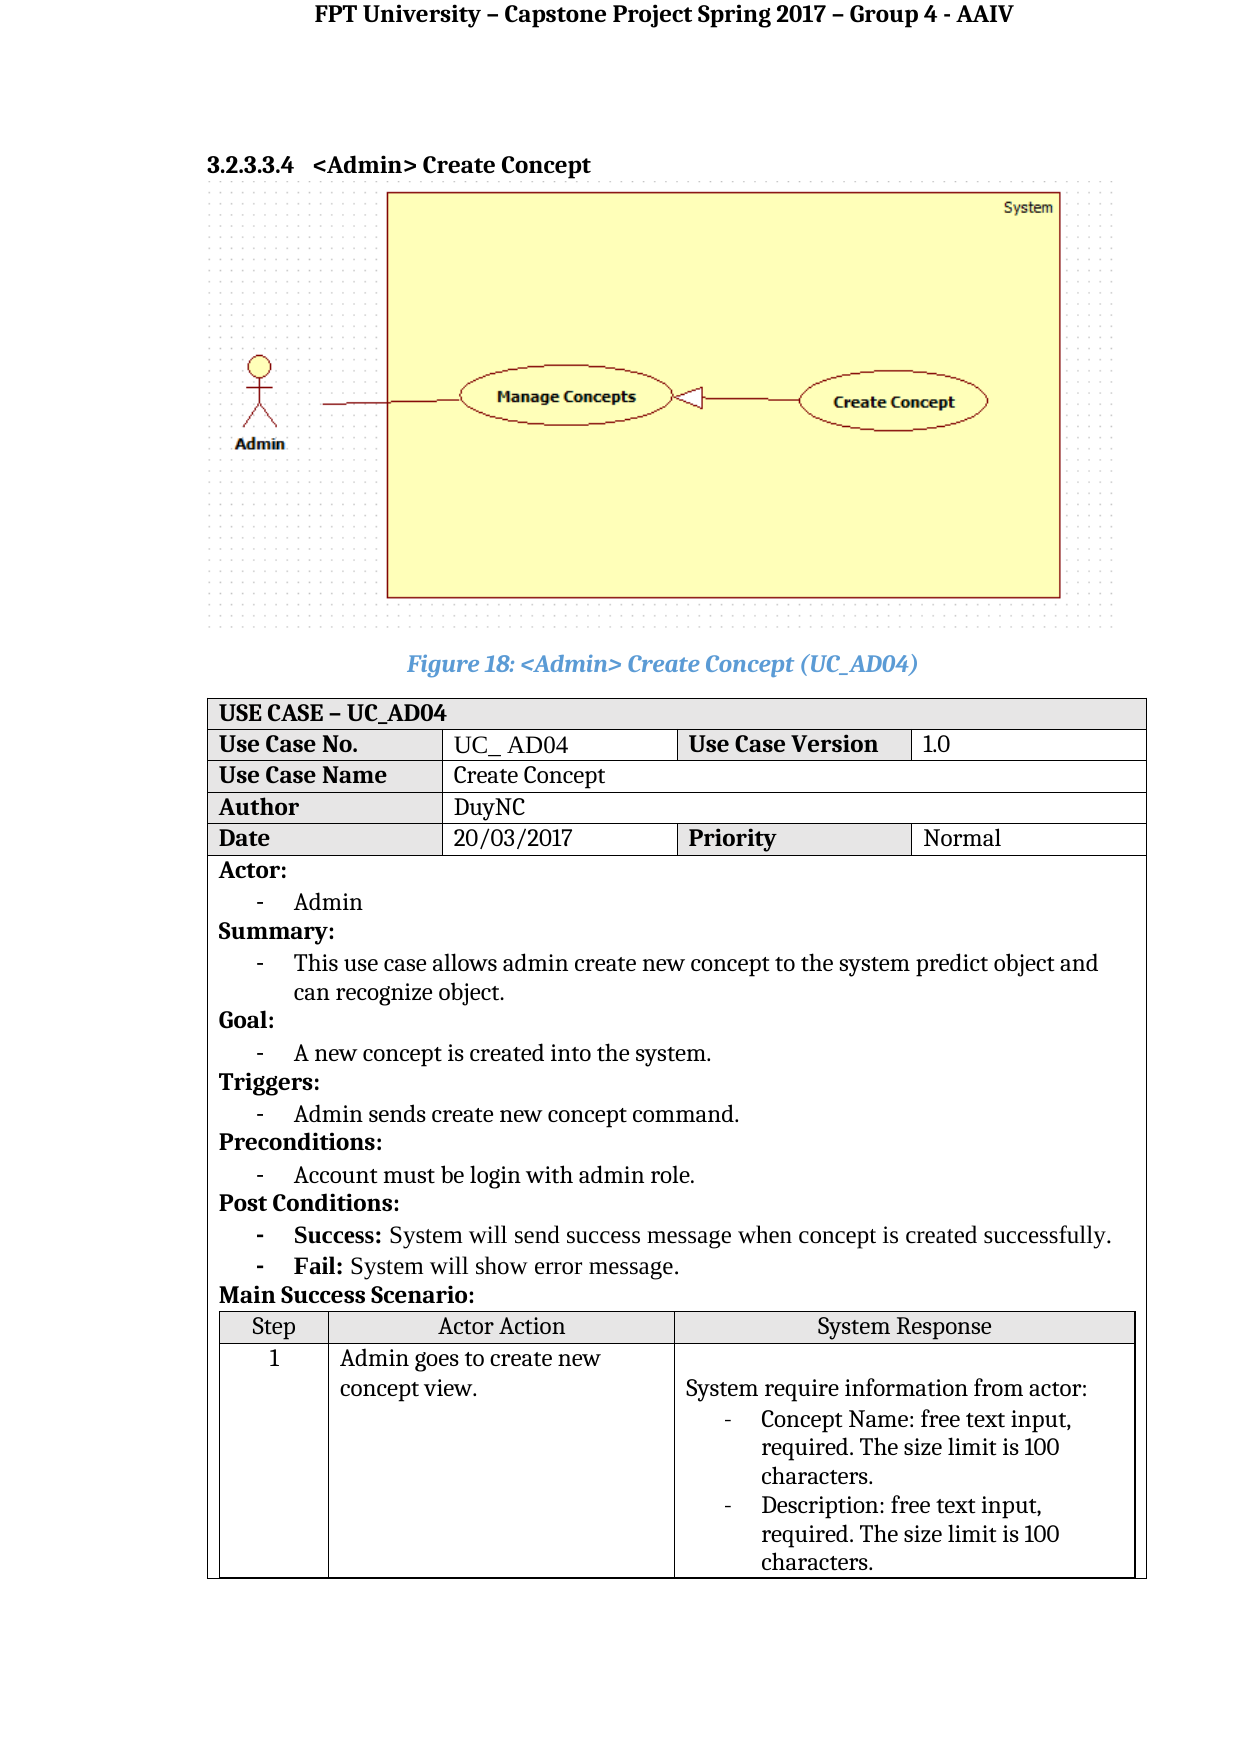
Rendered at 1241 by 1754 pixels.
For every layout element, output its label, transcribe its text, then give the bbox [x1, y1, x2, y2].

table_cell 20/03/2017 [443, 824, 677, 855]
picture [207, 181, 1122, 632]
text Figure 18: <Admin> Create Concept (UC_AD04) [207, 650, 1122, 679]
table_cell Use Case Name [208, 761, 442, 792]
table_cell Normal [912, 824, 1146, 855]
table_cell 1.0 [912, 730, 1146, 760]
table_header USE CASE – UC_AD04 [208, 699, 1146, 729]
table_cell Create Concept [443, 761, 1146, 792]
table_cell Use Case Version [678, 730, 911, 760]
subtitle <Admin> Create Concept [207, 151, 1122, 180]
table_cell DuyNC [443, 793, 1146, 823]
table_cell Date [208, 824, 442, 855]
table_cell Priority [678, 824, 911, 855]
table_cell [208, 856, 1146, 1578]
table_cell Author [208, 793, 442, 823]
table_cell Use Case No. [208, 730, 442, 760]
table_cell UC_ AD04 [443, 730, 677, 760]
